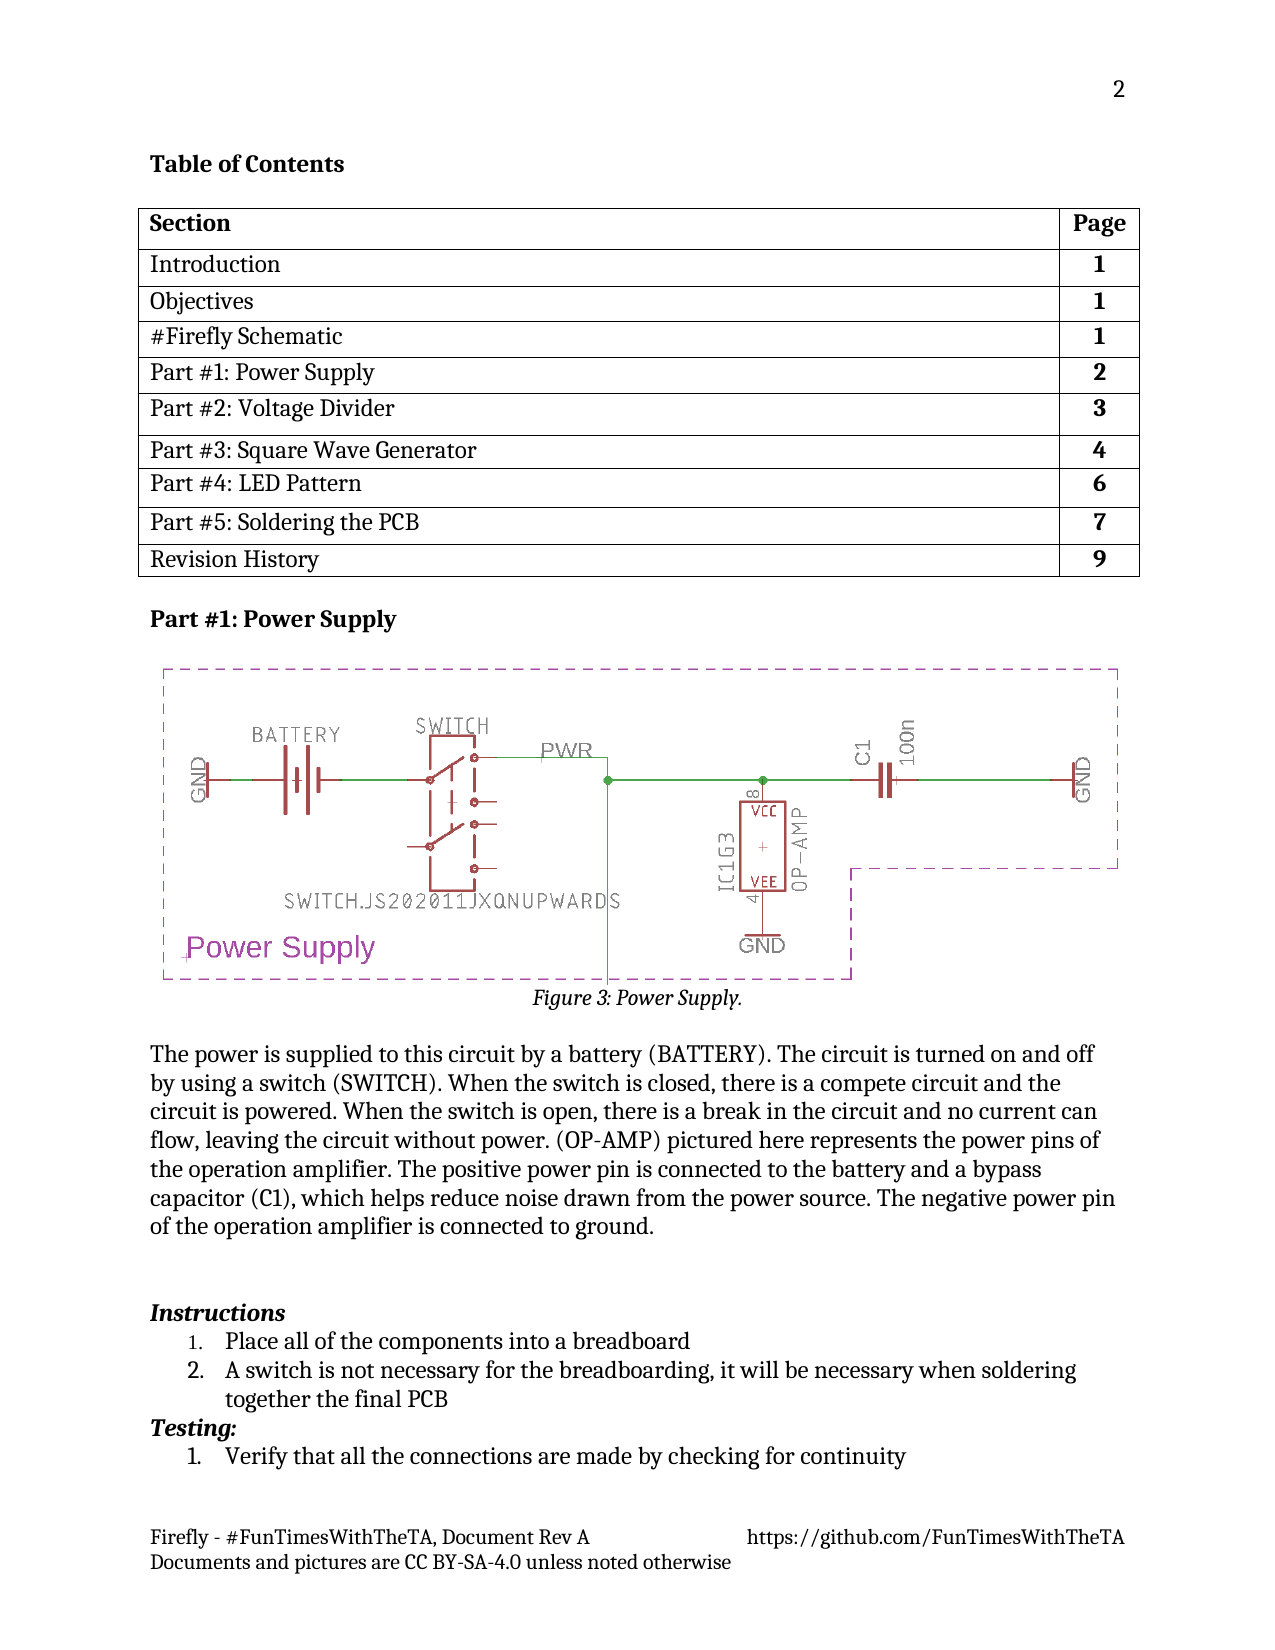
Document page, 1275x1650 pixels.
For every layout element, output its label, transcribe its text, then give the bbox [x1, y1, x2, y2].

table_cell 1 [1060, 250, 1139, 286]
text Instructions [150, 1298, 1125, 1327]
table_cell #Firefly Schematic [139, 322, 1059, 357]
text Figure 3: Power Supply. [150, 985, 1125, 1011]
table_header Section [139, 209, 1059, 249]
table_cell 7 [1060, 508, 1139, 544]
text Part #1: Power Supply [150, 605, 1125, 662]
list A switch is not necessary for the breadboarding, it will be necessary when soldering together the final PCB [187, 1356, 1125, 1413]
table_cell 9 [1060, 545, 1139, 576]
table_cell Part #2: Voltage Divider [139, 394, 1059, 434]
table_cell Part #4: LED Pattern [139, 469, 1059, 507]
table_cell Part #3: Square Wave Generator [139, 436, 1059, 468]
text The power is supplied to this circuit by a battery (BATTERY). The circuit is turned on and off by using a switch (SWITCH). When the switch is closed, there is a compete circuit and the circuit is powered. When the switch is open, there is a break in the circuit and no current can flow, leaving the circuit without power. (OP-AMP) pictured here represents the power pins of the operation amplifier. The positive power pin is connected to the battery and a bypass capacitor (C1), which helps reduce noise drawn from the power source. The negative power pin of the operation amplifier is connected to ground. [150, 1040, 1125, 1241]
table_cell 2 [1060, 358, 1139, 393]
table_cell 3 [1060, 394, 1139, 434]
table_header Page [1060, 209, 1139, 249]
text Testing: [150, 1413, 1125, 1442]
list Verify that all the connections are made by checking for continuity [187, 1442, 1125, 1471]
table_cell 1 [1060, 287, 1139, 321]
text Table of Contents [150, 150, 1125, 179]
table_cell 1 [1060, 322, 1139, 357]
table_cell Part #5: Soldering the PCB [139, 508, 1059, 544]
table_cell Introduction [139, 250, 1059, 286]
table_cell Part #1: Power Supply [139, 358, 1059, 393]
table_cell Objectives [139, 287, 1059, 321]
picture [150, 662, 1131, 985]
table_cell Revision History [139, 545, 1059, 576]
table_cell 4 [1060, 436, 1139, 468]
list Place all of the components into a breadboard [187, 1327, 1125, 1356]
table_cell 6 [1060, 469, 1139, 507]
